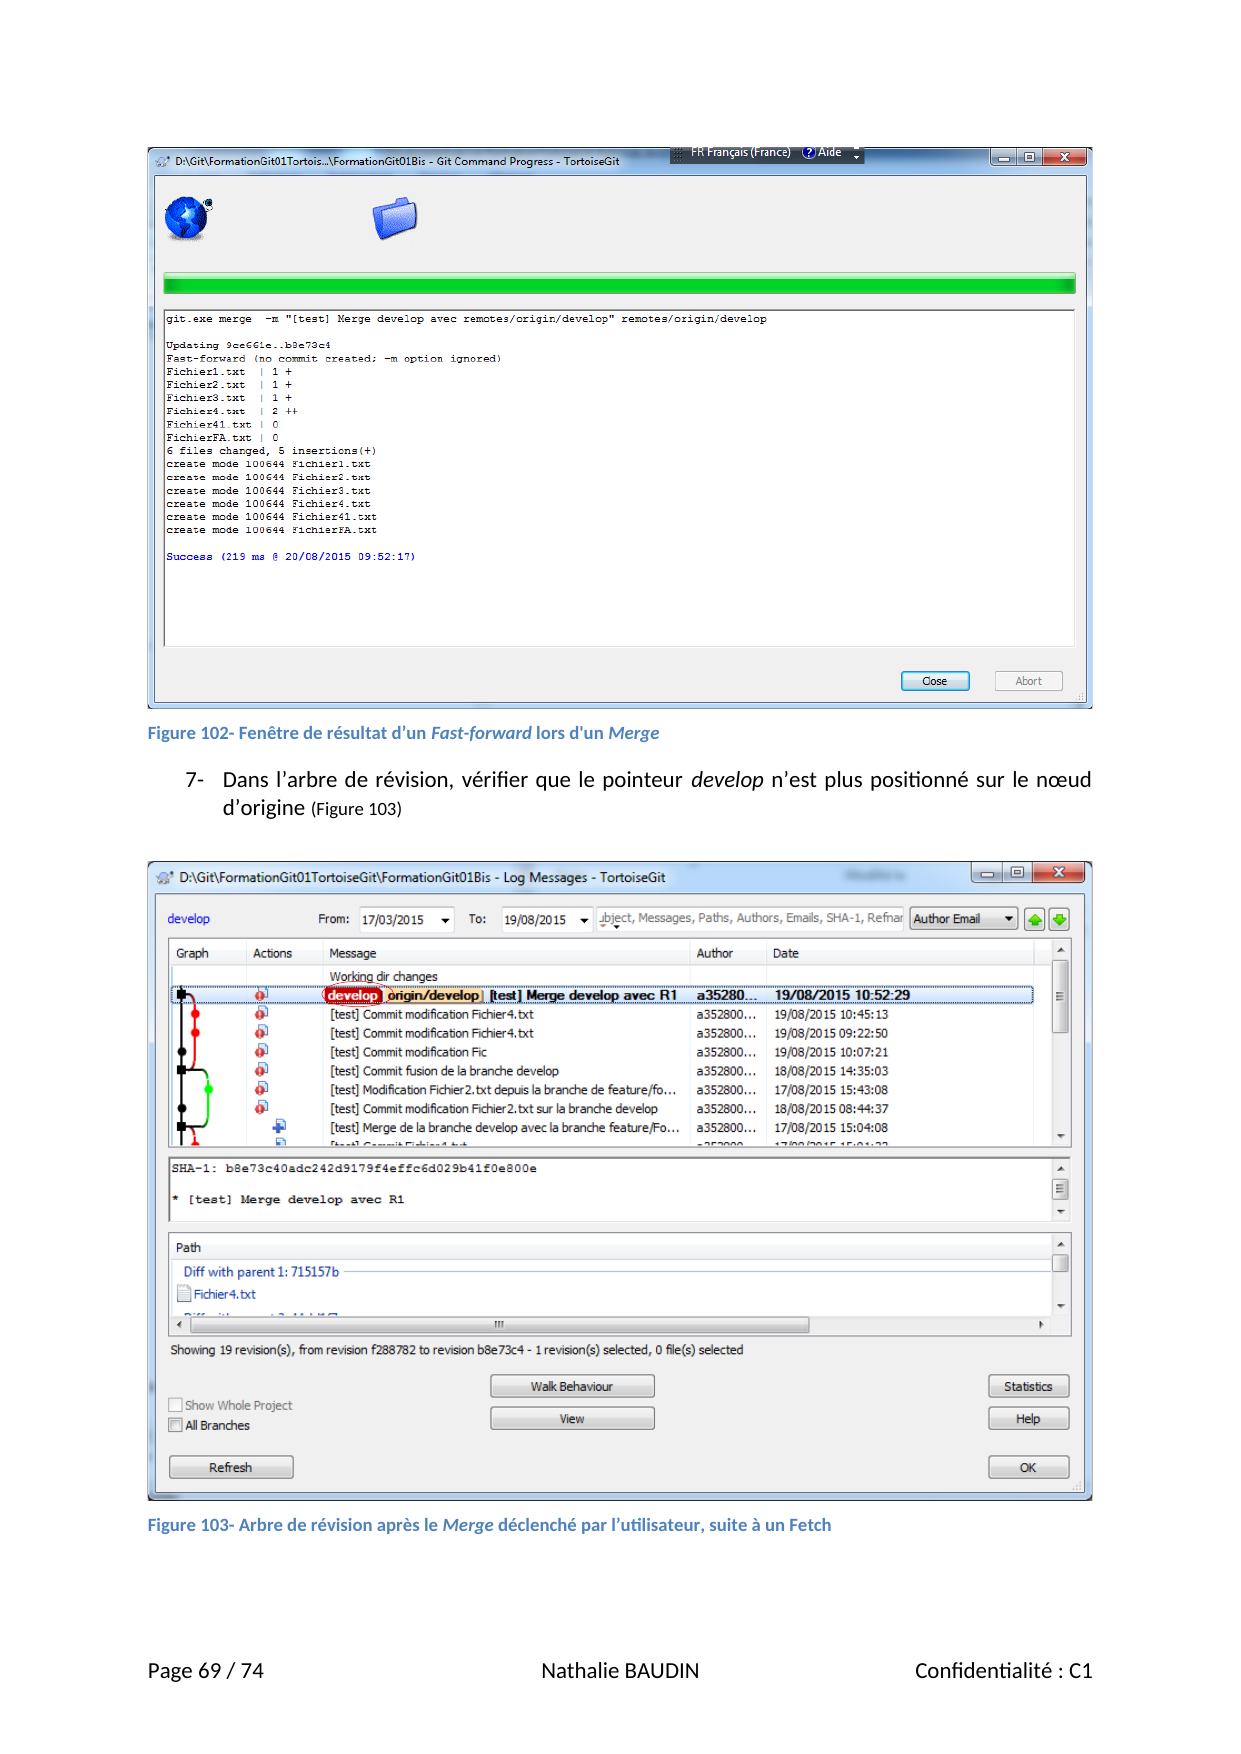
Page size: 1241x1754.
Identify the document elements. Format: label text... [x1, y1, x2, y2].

list Dans l’arbre de révision, vérifier que le pointeur develop n’est plus positionné sur le nœud d’origine (Figure 103) [185, 765, 1092, 821]
picture [147, 147, 1093, 709]
picture [147, 861, 1093, 1501]
